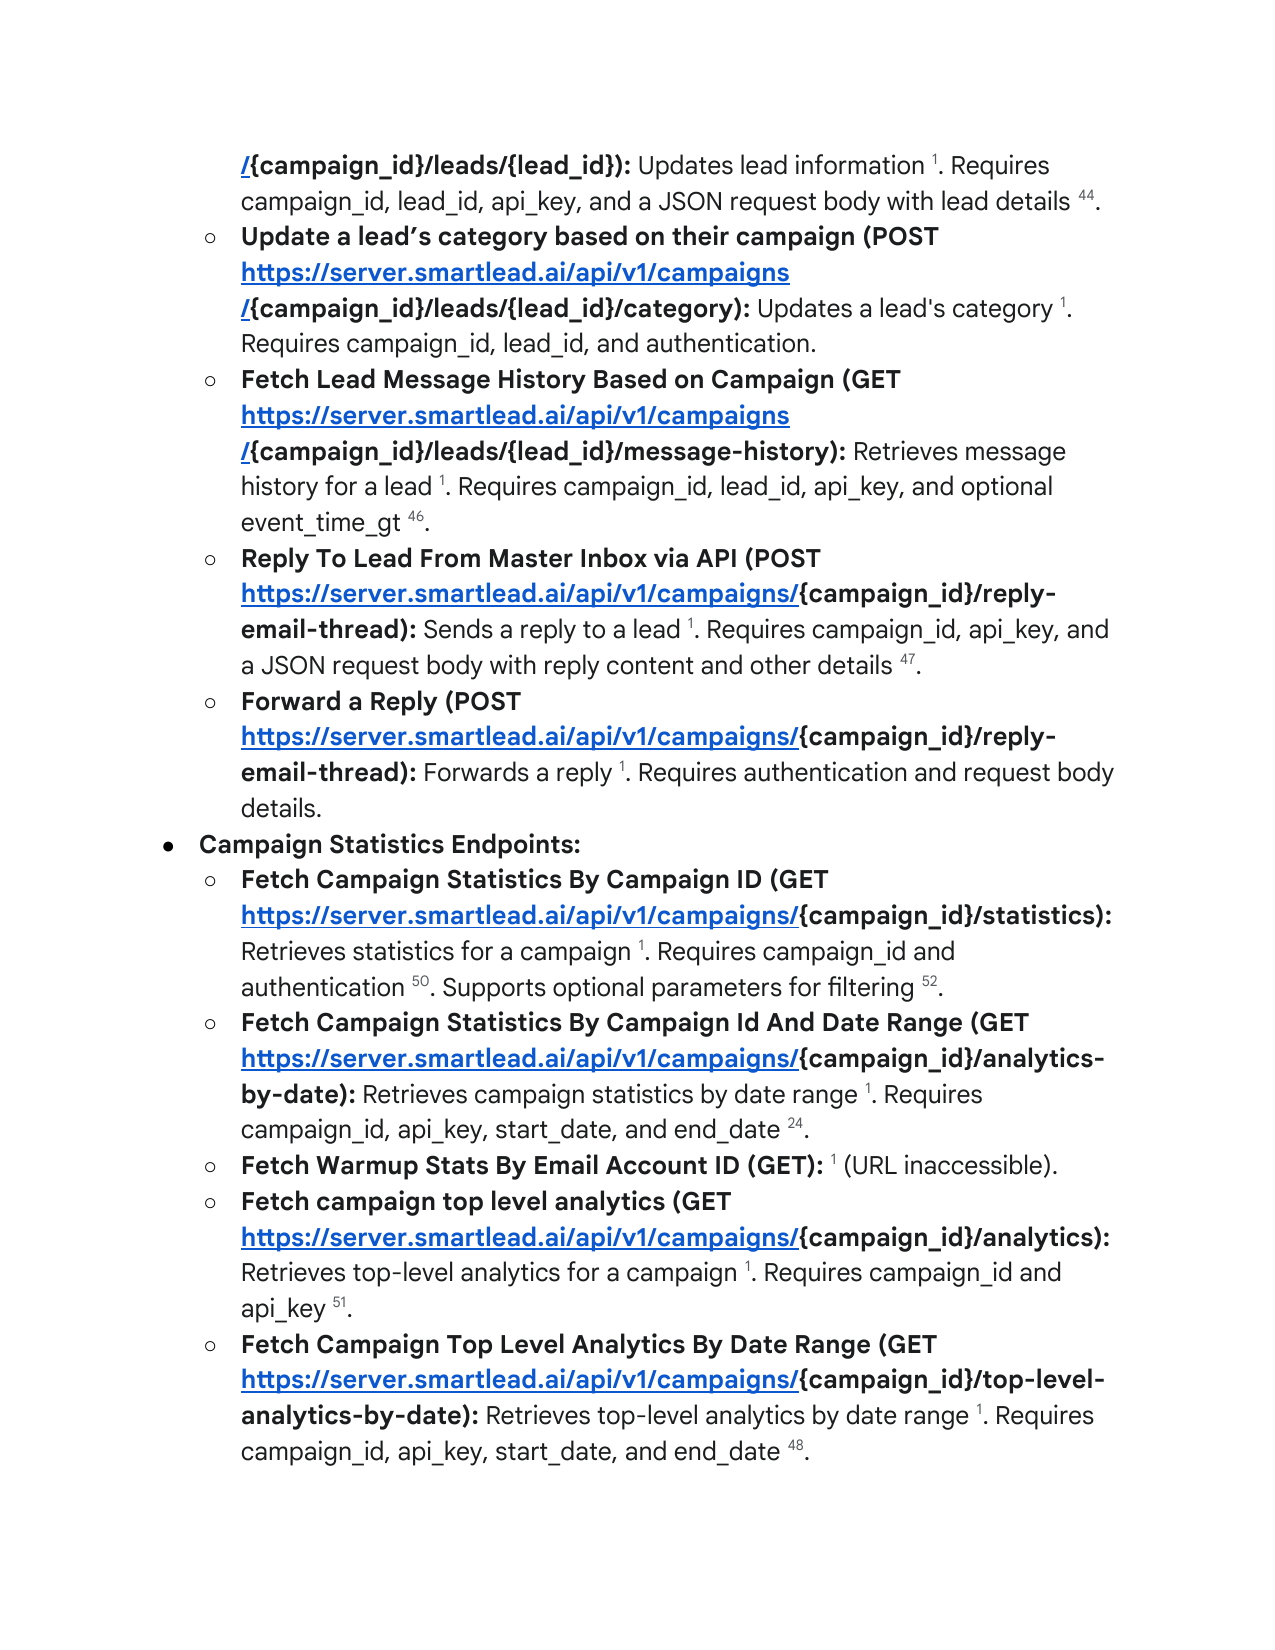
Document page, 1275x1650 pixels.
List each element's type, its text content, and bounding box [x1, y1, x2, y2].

list Update a lead’s category based on their campaign (POST https://server.smartlead.ai/api/v1/campaigns/{campaign_id}/leads/{lead_id}/category): Updates a lead's category 1. Requires campaign_id, lead_id, and authentication. [203, 221, 1125, 360]
list Fetch Campaign Statistics By Campaign Id And Date Range (GET https://server.smartlead.ai/api/v1/campaigns/{campaign_id}/analytics-by-date): Retrieves campaign statistics by date range 1. Requires campaign_id, api_key, start_date, and end_date 24. [203, 1007, 1125, 1146]
list Fetch Lead Message History Based on Campaign (GET https://server.smartlead.ai/api/v1/campaigns/{campaign_id}/leads/{lead_id}/message-history): Retrieves message history for a lead 1. Requires campaign_id, lead_id, api_key, and optional event_time_gt 46. [203, 364, 1125, 539]
list Fetch Campaign Top Level Analytics By Date Range (GET https://server.smartlead.ai/api/v1/campaigns/{campaign_id}/top-level-analytics-by-date): Retrieves top-level analytics by date range 1. Requires campaign_id, api_key, start_date, and end_date 48. [203, 1329, 1125, 1468]
list Forward a Reply (POST https://server.smartlead.ai/api/v1/campaigns/{campaign_id}/reply-email-thread): Forwards a reply 1. Requires authentication and request body details. [203, 686, 1125, 824]
list Reply To Lead From Master Inbox via API (POST https://server.smartlead.ai/api/v1/campaigns/{campaign_id}/reply-email-thread): Sends a reply to a lead 1. Requires campaign_id, api_key, and a JSON request body with reply content and other details 47. [203, 543, 1125, 682]
list Fetch campaign top level analytics (GET https://server.smartlead.ai/api/v1/campaigns/{campaign_id}/analytics): Retrieves top-level analytics for a campaign 1. Requires campaign_id and api_key 51. [203, 1186, 1125, 1325]
list Fetch Warmup Stats By Email Account ID (GET): 1 (URL inaccessible). [203, 1150, 1125, 1182]
list Fetch Campaign Statistics By Campaign ID (GET https://server.smartlead.ai/api/v1/campaigns/{campaign_id}/statistics): Retrieves statistics for a campaign 1. Requires campaign_id and authentication 50. Supports optional parameters for filtering 52. [203, 864, 1125, 1003]
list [203, 150, 1125, 217]
list Campaign Statistics Endpoints: [161, 829, 1125, 860]
